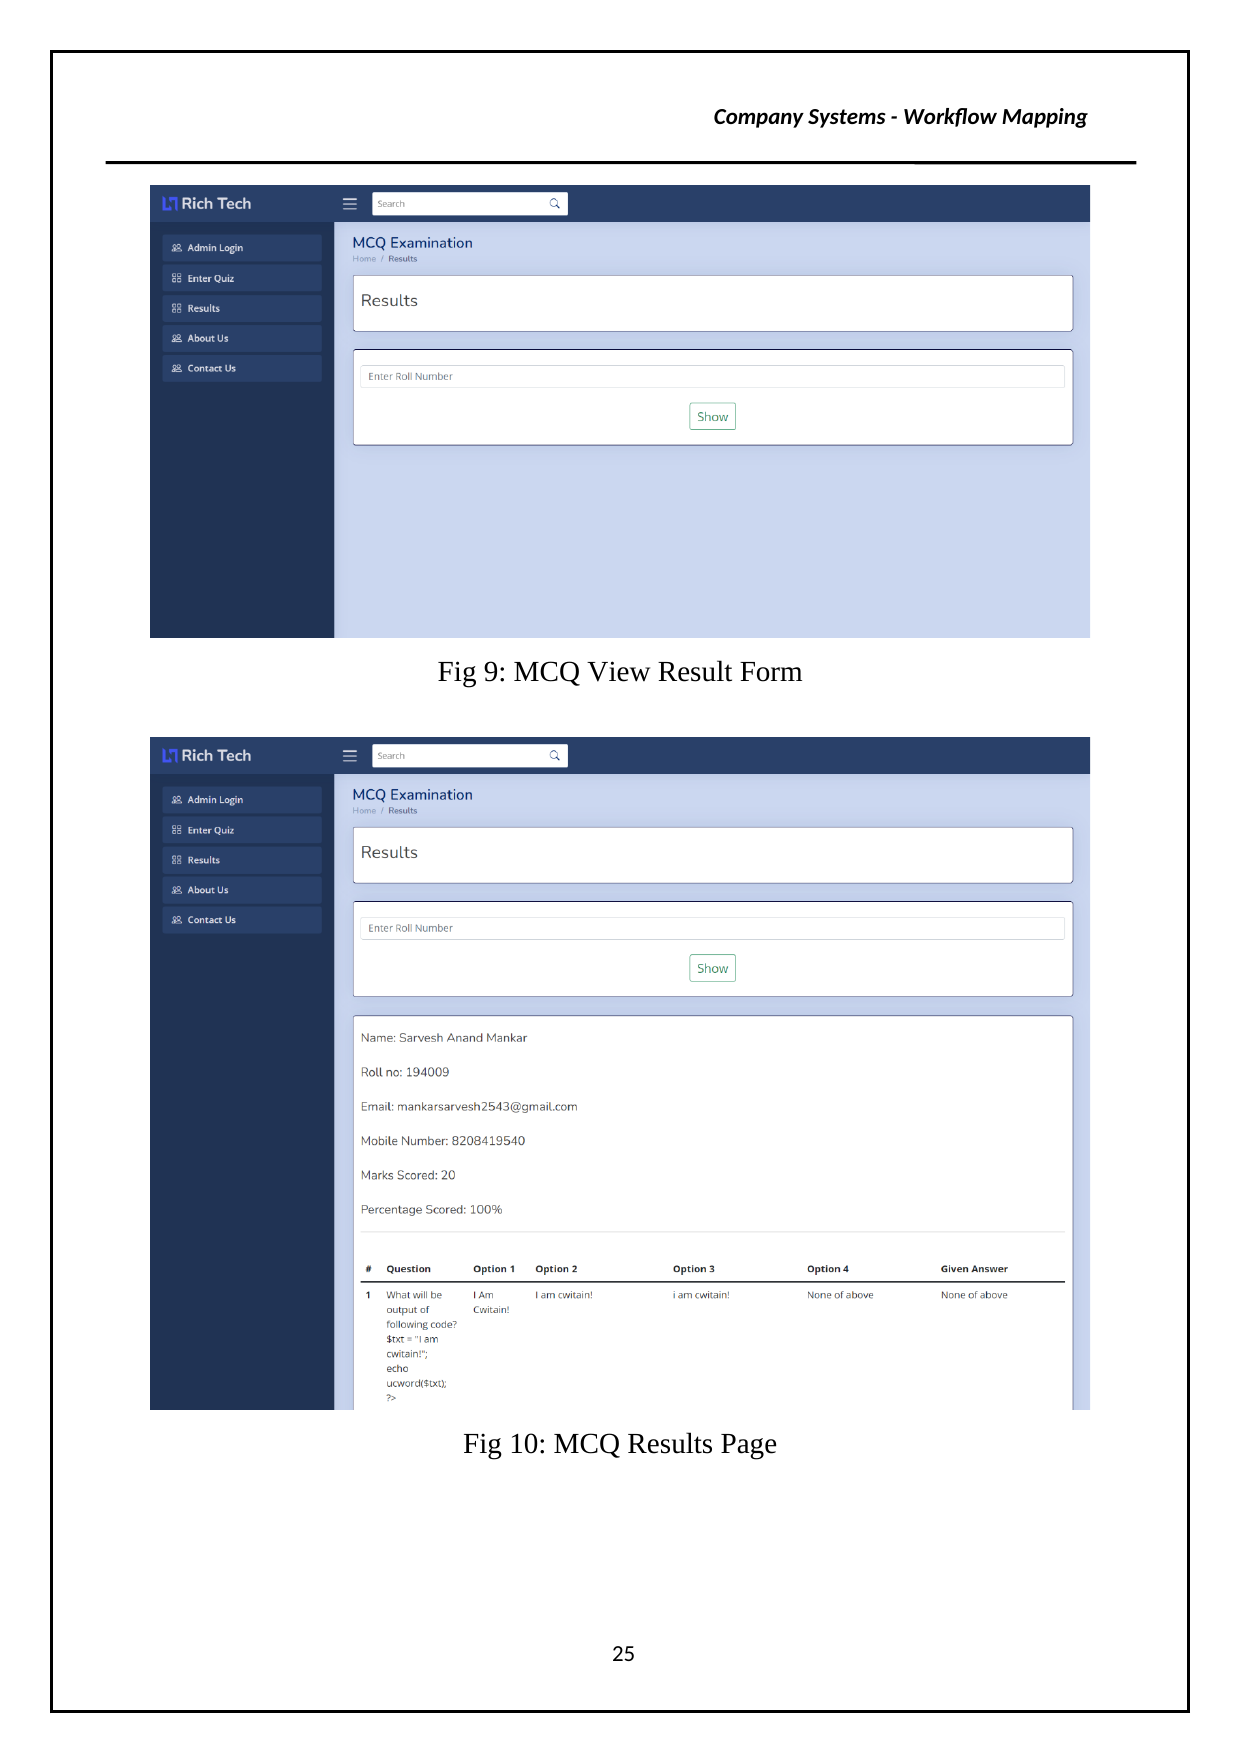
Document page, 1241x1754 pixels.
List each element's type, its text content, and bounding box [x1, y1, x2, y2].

picture [150, 737, 1091, 1410]
picture [150, 185, 1091, 638]
text Fig 9: MCQ View Result Form [150, 638, 1090, 688]
text Fig 10: MCQ Results Page [150, 1410, 1090, 1459]
